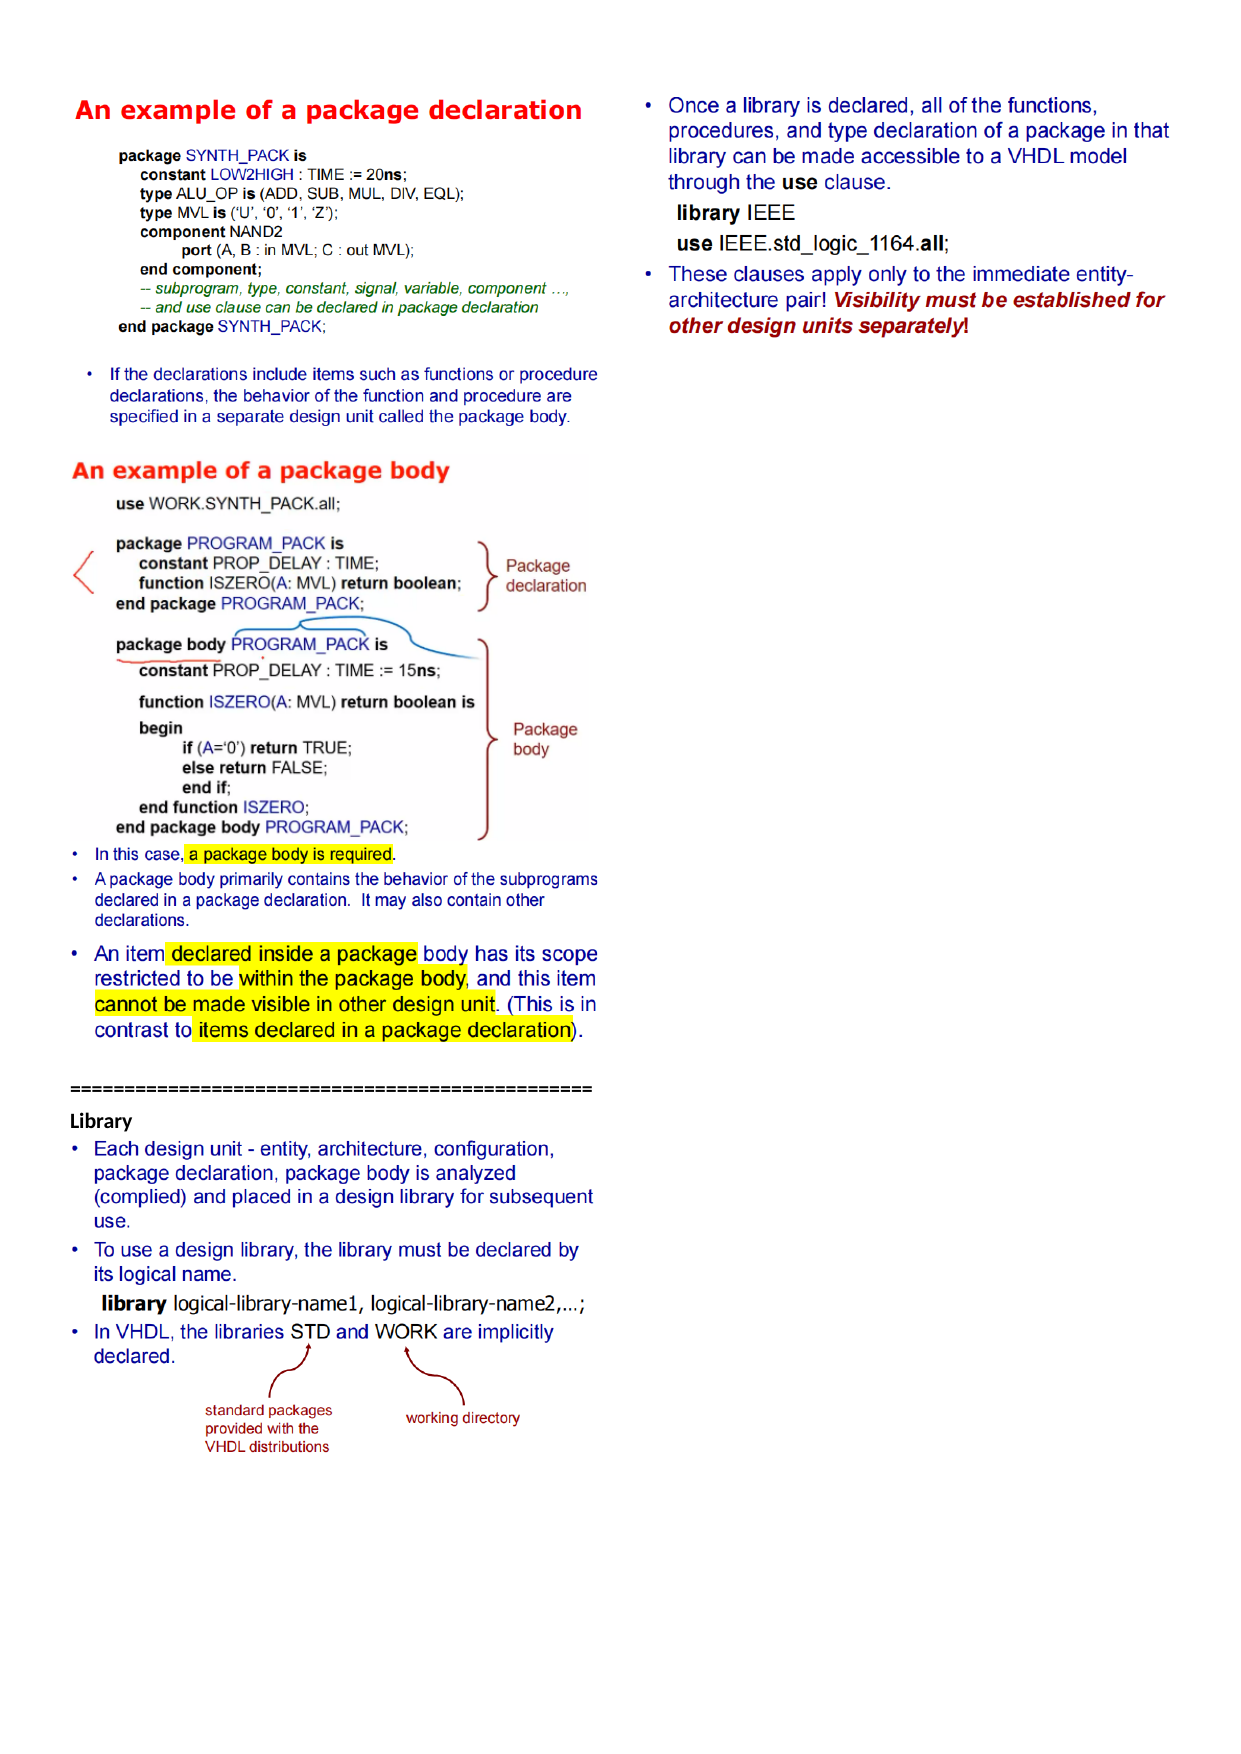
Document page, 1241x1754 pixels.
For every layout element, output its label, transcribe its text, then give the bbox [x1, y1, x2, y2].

text ================================================Library [70, 1072, 598, 1137]
picture [69, 454, 590, 841]
picture [69, 1137, 598, 1456]
picture [69, 942, 598, 1043]
picture [69, 844, 598, 927]
picture [642, 97, 1171, 338]
picture [69, 97, 598, 429]
